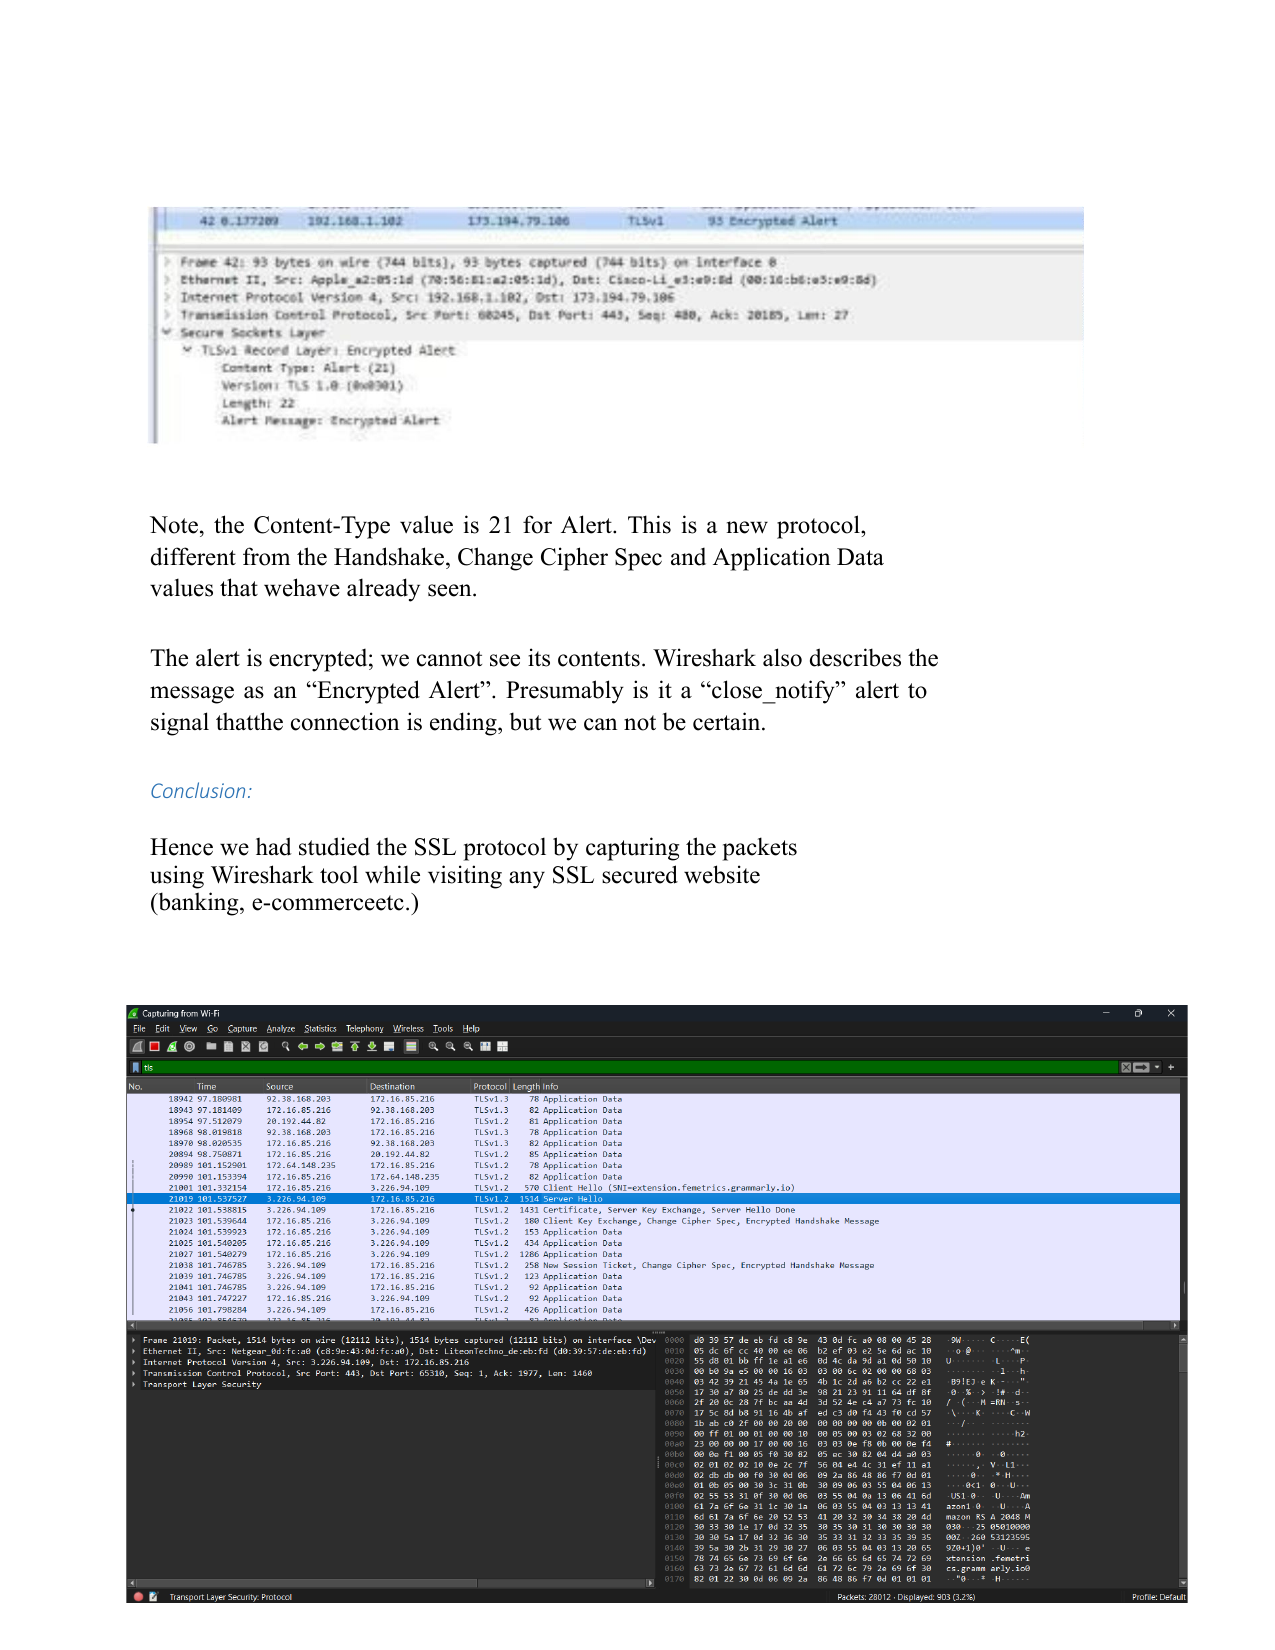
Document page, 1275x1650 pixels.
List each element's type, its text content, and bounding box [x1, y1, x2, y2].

text Hence we had studied the SSL protocol by capturing the packets [150, 833, 820, 861]
text values that wehave already seen. [150, 575, 892, 602]
text signal thatthe connection is ending, but we can not be certain. [150, 708, 953, 736]
text Conclusion: [150, 776, 280, 804]
text Note, the Content-Type value is 21 for Alert. This is a new protocol, [150, 511, 892, 539]
picture [147, 206, 1084, 448]
text The alert is encrypted; we cannot see its contents. Wireshark also describes the [150, 645, 953, 672]
text different from the Handshake, Change Cipher Spec and Application Data [150, 543, 892, 571]
picture [126, 1005, 1188, 1603]
text message as an “Encrypted Alert”. Presumably is it a “close_notify” alert to [150, 677, 953, 704]
text (banking, e-commerceetc.) [150, 889, 820, 916]
text using Wireshark tool while visiting any SSL secured website [150, 861, 820, 889]
